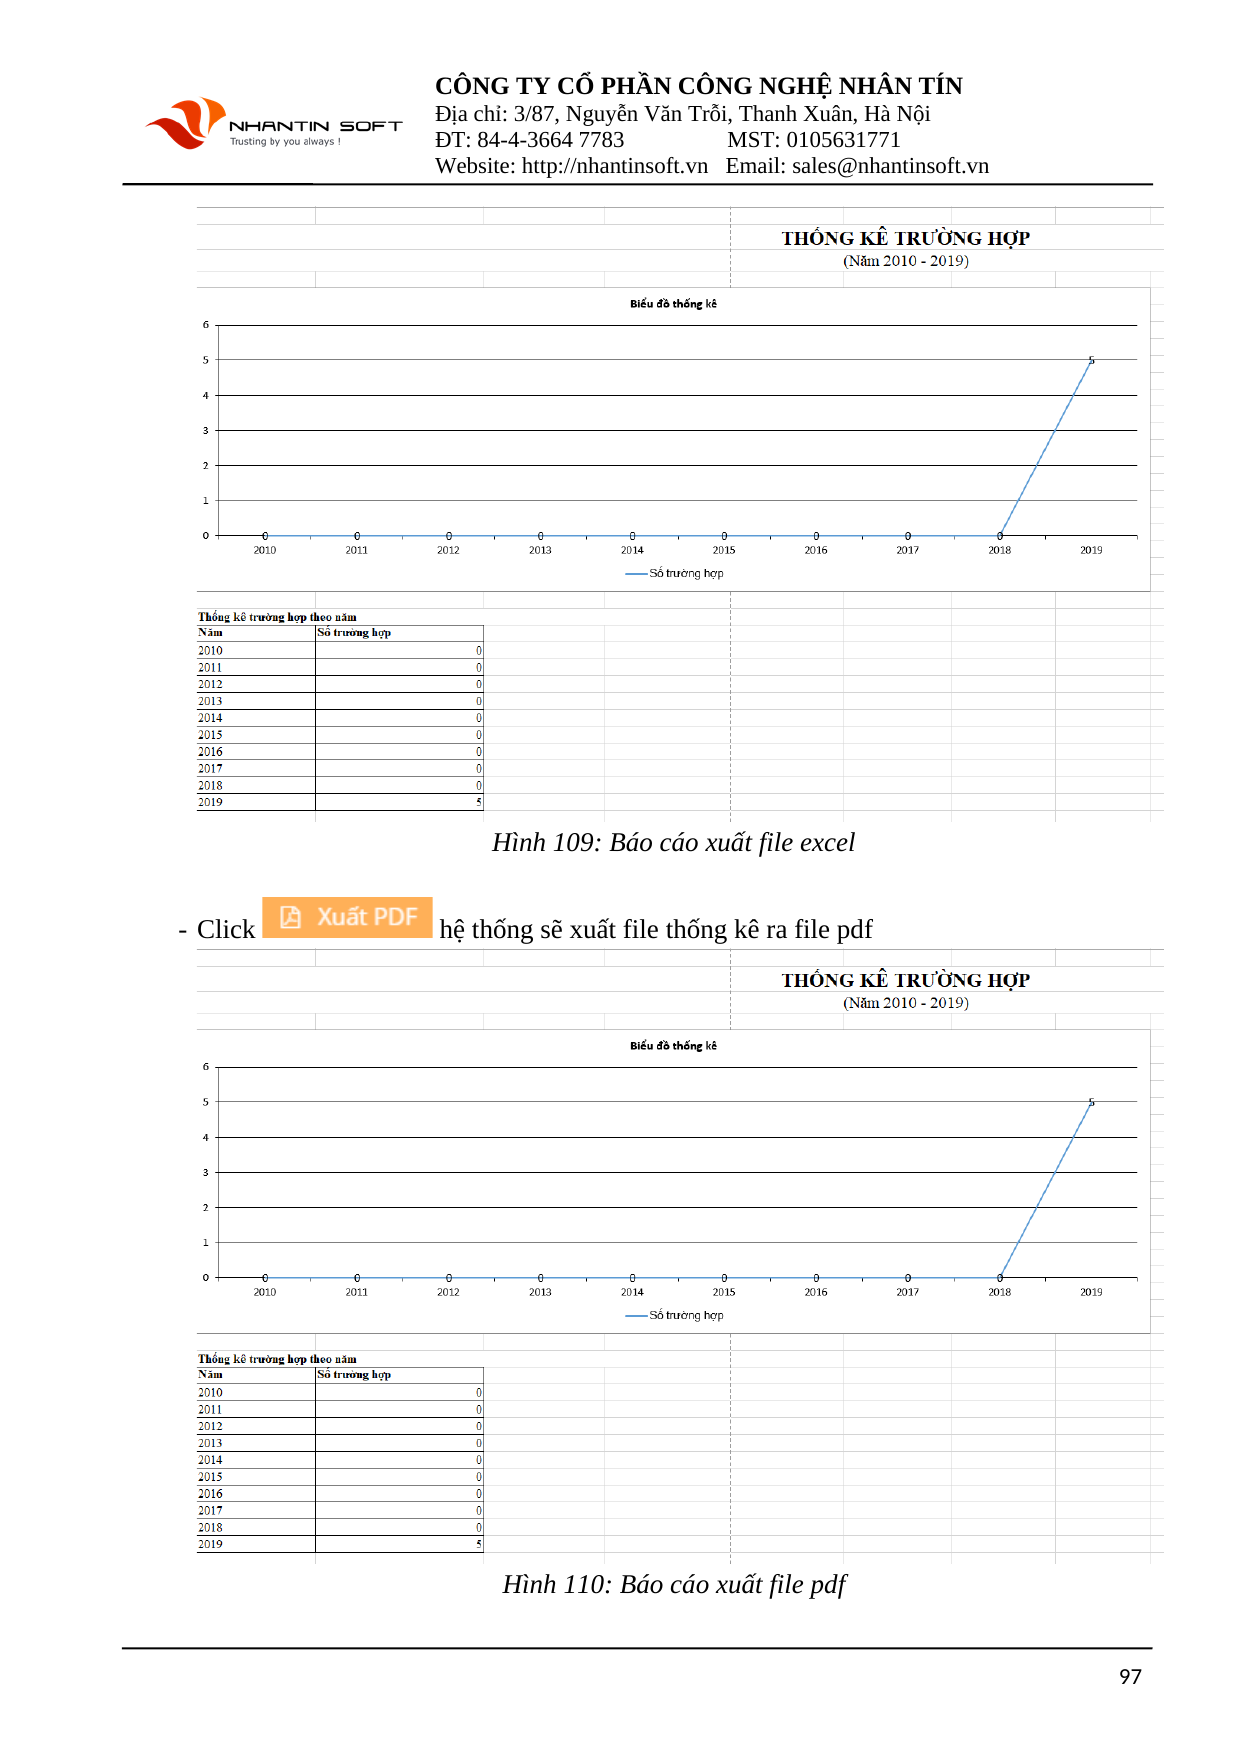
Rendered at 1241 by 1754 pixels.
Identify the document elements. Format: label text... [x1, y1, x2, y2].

picture [196, 948, 1164, 1564]
list Hình 110: Báo cáo xuất file pdf [197, 1568, 1153, 1599]
picture [196, 206, 1164, 822]
picture [262, 897, 433, 938]
picture [133, 70, 413, 176]
list Click hệ thống sẽ xuất file thống kê ra file pdf [178, 897, 1153, 944]
list Hình 109: Báo cáo xuất file excel [197, 826, 1153, 857]
